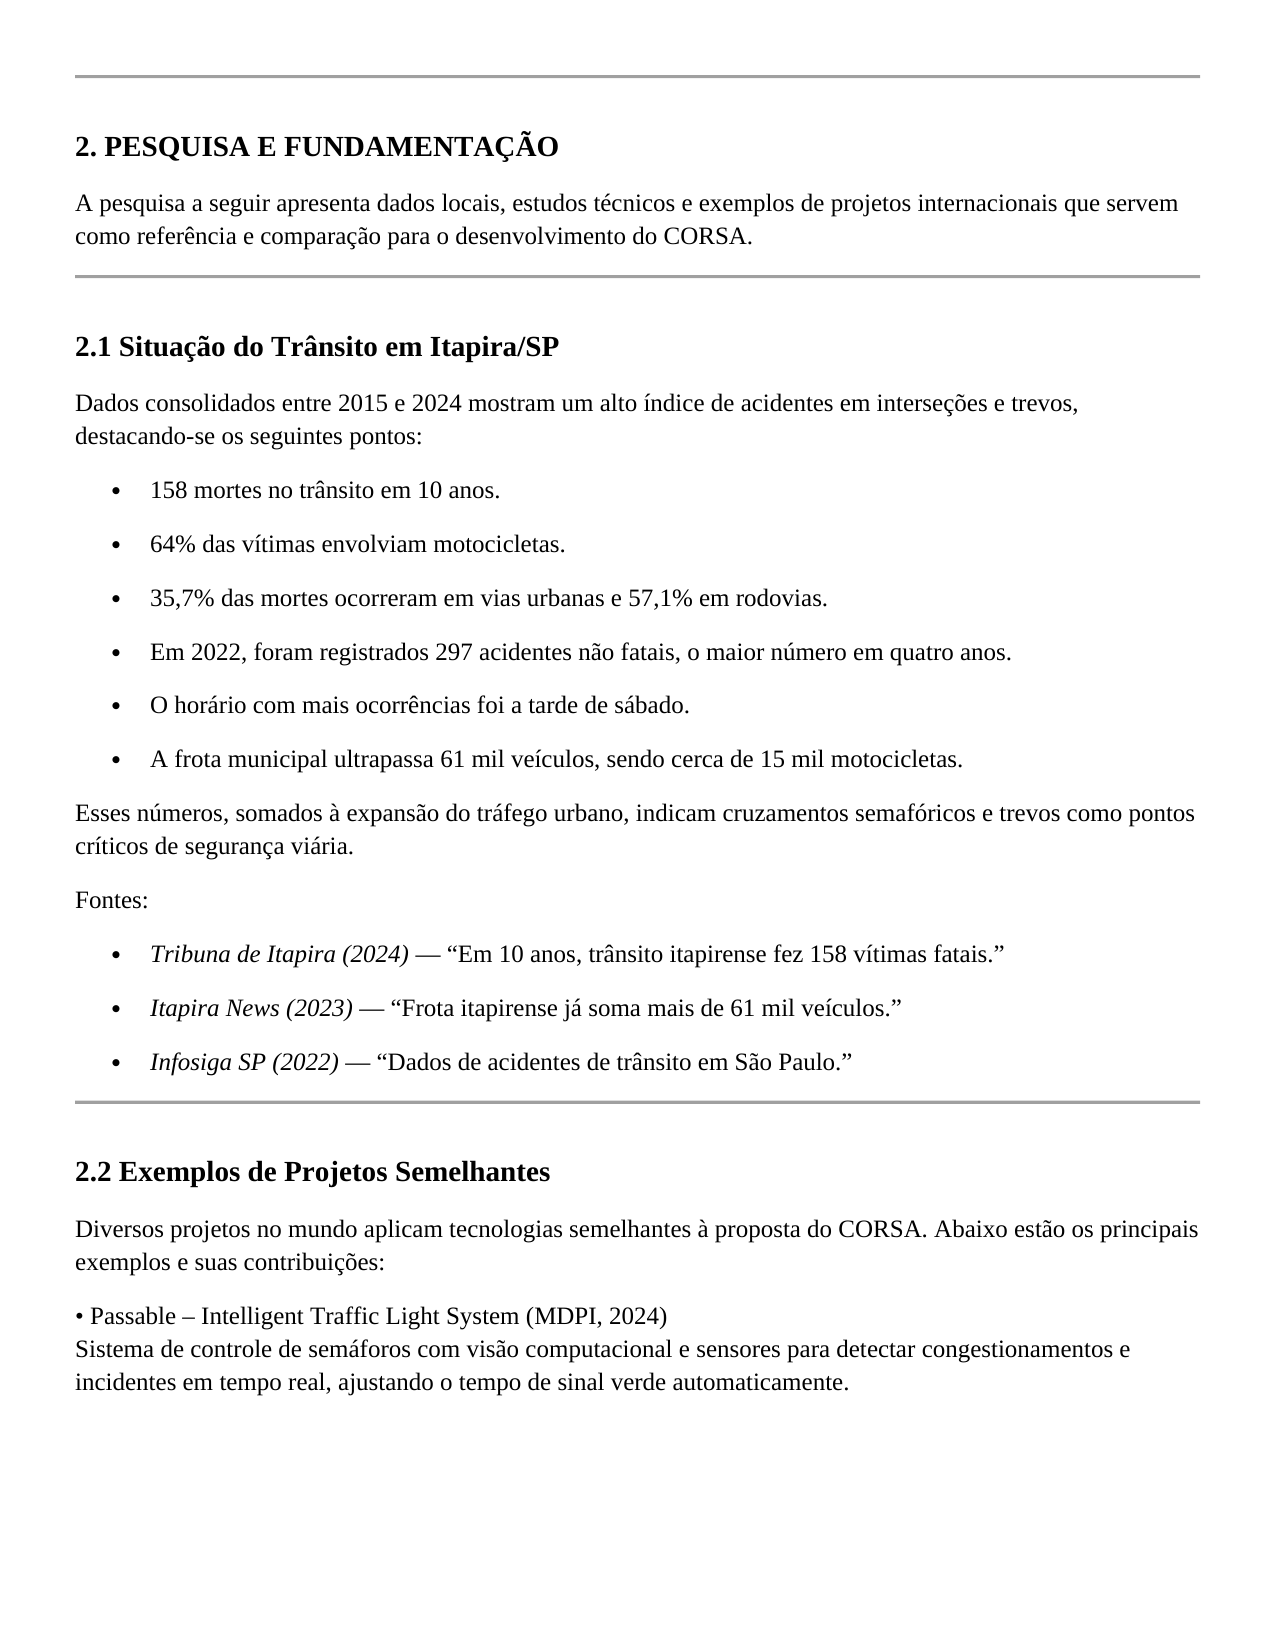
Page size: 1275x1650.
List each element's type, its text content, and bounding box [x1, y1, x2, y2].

list A frota municipal ultrapassa 61 mil veículos, sendo cerca de 15 mil motocicletas. [112, 744, 1200, 773]
list Em 2022, foram registrados 297 acidentes não fatais, o maior número em quatro anos. [112, 637, 1200, 666]
text A pesquisa a seguir apresenta dados locais, estudos técnicos e exemplos de projetos internacionais que servem como referência e comparação para o desenvolvimento do CORSA. [75, 188, 1200, 250]
text Fontes: [75, 885, 1200, 914]
list Itapira News (2023) — “Frota itapirense já soma mais de 61 mil veículos.” [112, 993, 1200, 1022]
text Diversos projetos no mundo aplicam tecnologias semelhantes à proposta do CORSA. Abaixo estão os principais exemplos e suas contribuições: [75, 1214, 1200, 1276]
list Tribuna de Itapira (2024) — “Em 10 anos, trânsito itapirense fez 158 vítimas fatais.” [112, 939, 1200, 968]
list 35,7% das mortes ocorreram em vias urbanas e 57,1% em rodovias. [112, 583, 1200, 612]
text • Passable – Intelligent Traffic Light System (MDPI, 2024) Sistema de controle de semáforos com visão computacional e sensores para detectar congestionamentos e incidentes em tempo real, ajustando o tempo de sinal verde automaticamente. [75, 1301, 1200, 1396]
list 158 mortes no trânsito em 10 anos. [112, 475, 1200, 504]
text 2. PESQUISA E FUNDAMENTAÇÃO [75, 129, 1200, 162]
text Dados consolidados entre 2015 e 2024 mostram um alto índice de acidentes em interseções e trevos, destacando-se os seguintes pontos: [75, 388, 1200, 450]
text 2.1 Situação do Trânsito em Itapira/SP [75, 329, 1200, 362]
text 2.2 Exemplos de Projetos Semelhantes [75, 1154, 1200, 1188]
text Esses números, somados à expansão do tráfego urbano, indicam cruzamentos semafóricos e trevos como pontos críticos de segurança viária. [75, 798, 1200, 860]
list 64% das vítimas envolviam motocicletas. [112, 529, 1200, 558]
list O horário com mais ocorrências foi a tarde de sábado. [112, 691, 1200, 719]
list Infosiga SP (2022) — “Dados de acidentes de trânsito em São Paulo.” [112, 1047, 1200, 1076]
